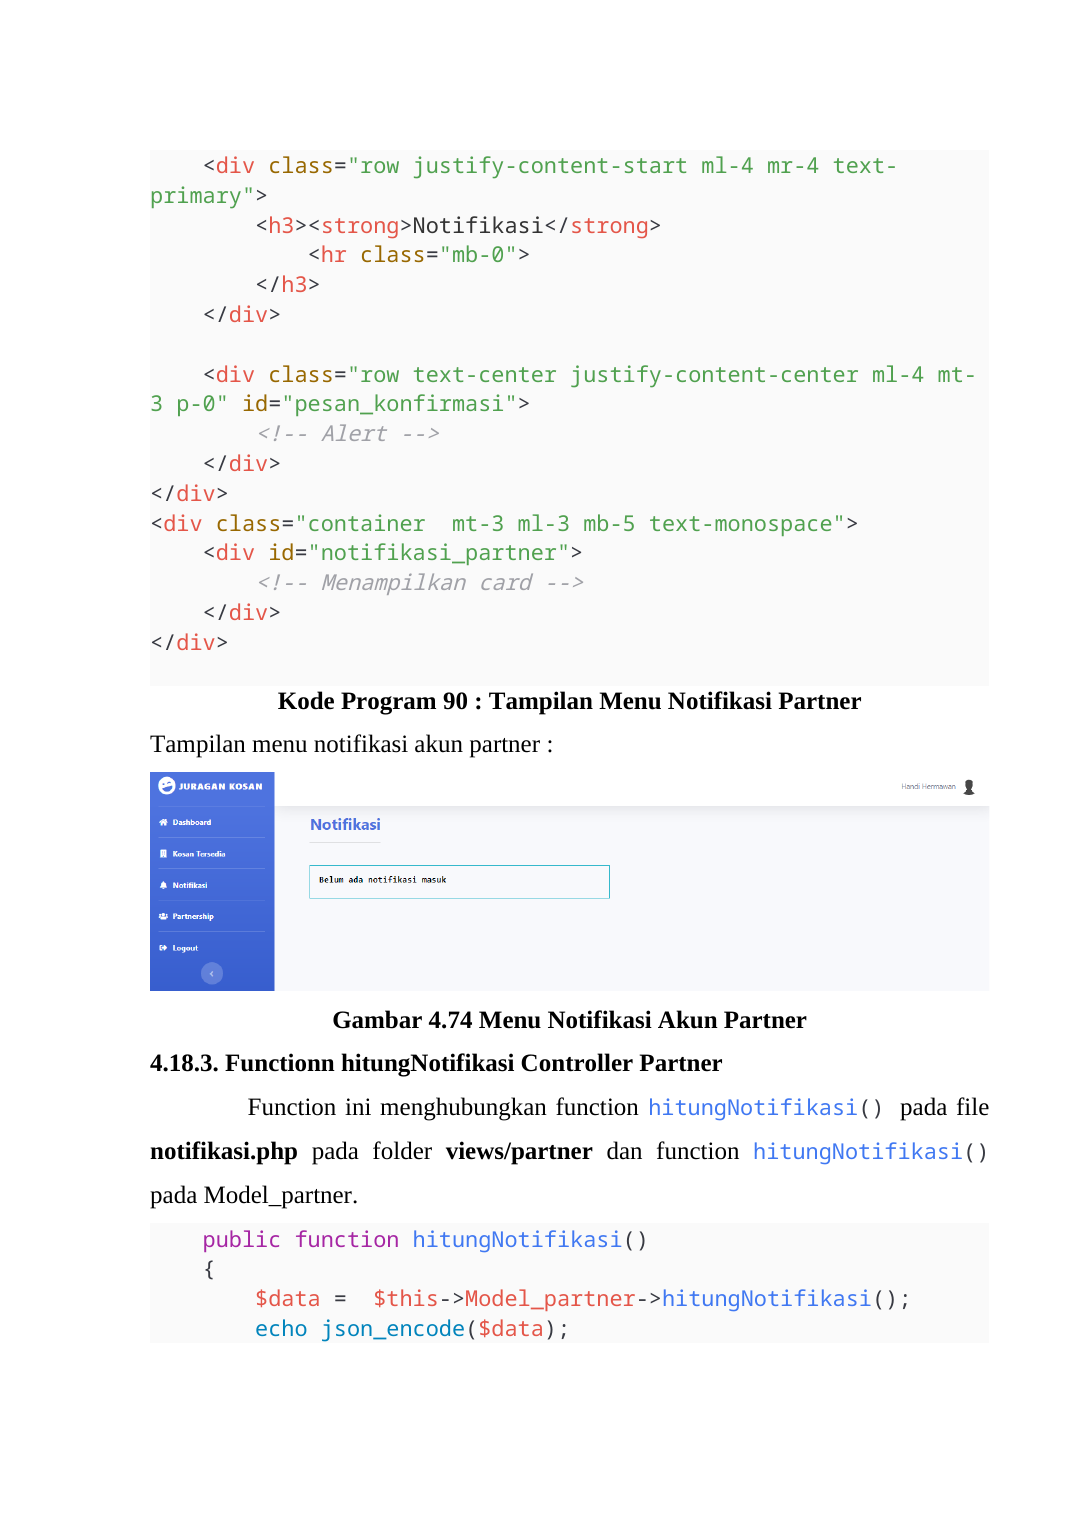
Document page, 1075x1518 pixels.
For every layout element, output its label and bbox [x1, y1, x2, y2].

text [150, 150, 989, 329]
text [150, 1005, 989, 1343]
picture [150, 772, 990, 991]
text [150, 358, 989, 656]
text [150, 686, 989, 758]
